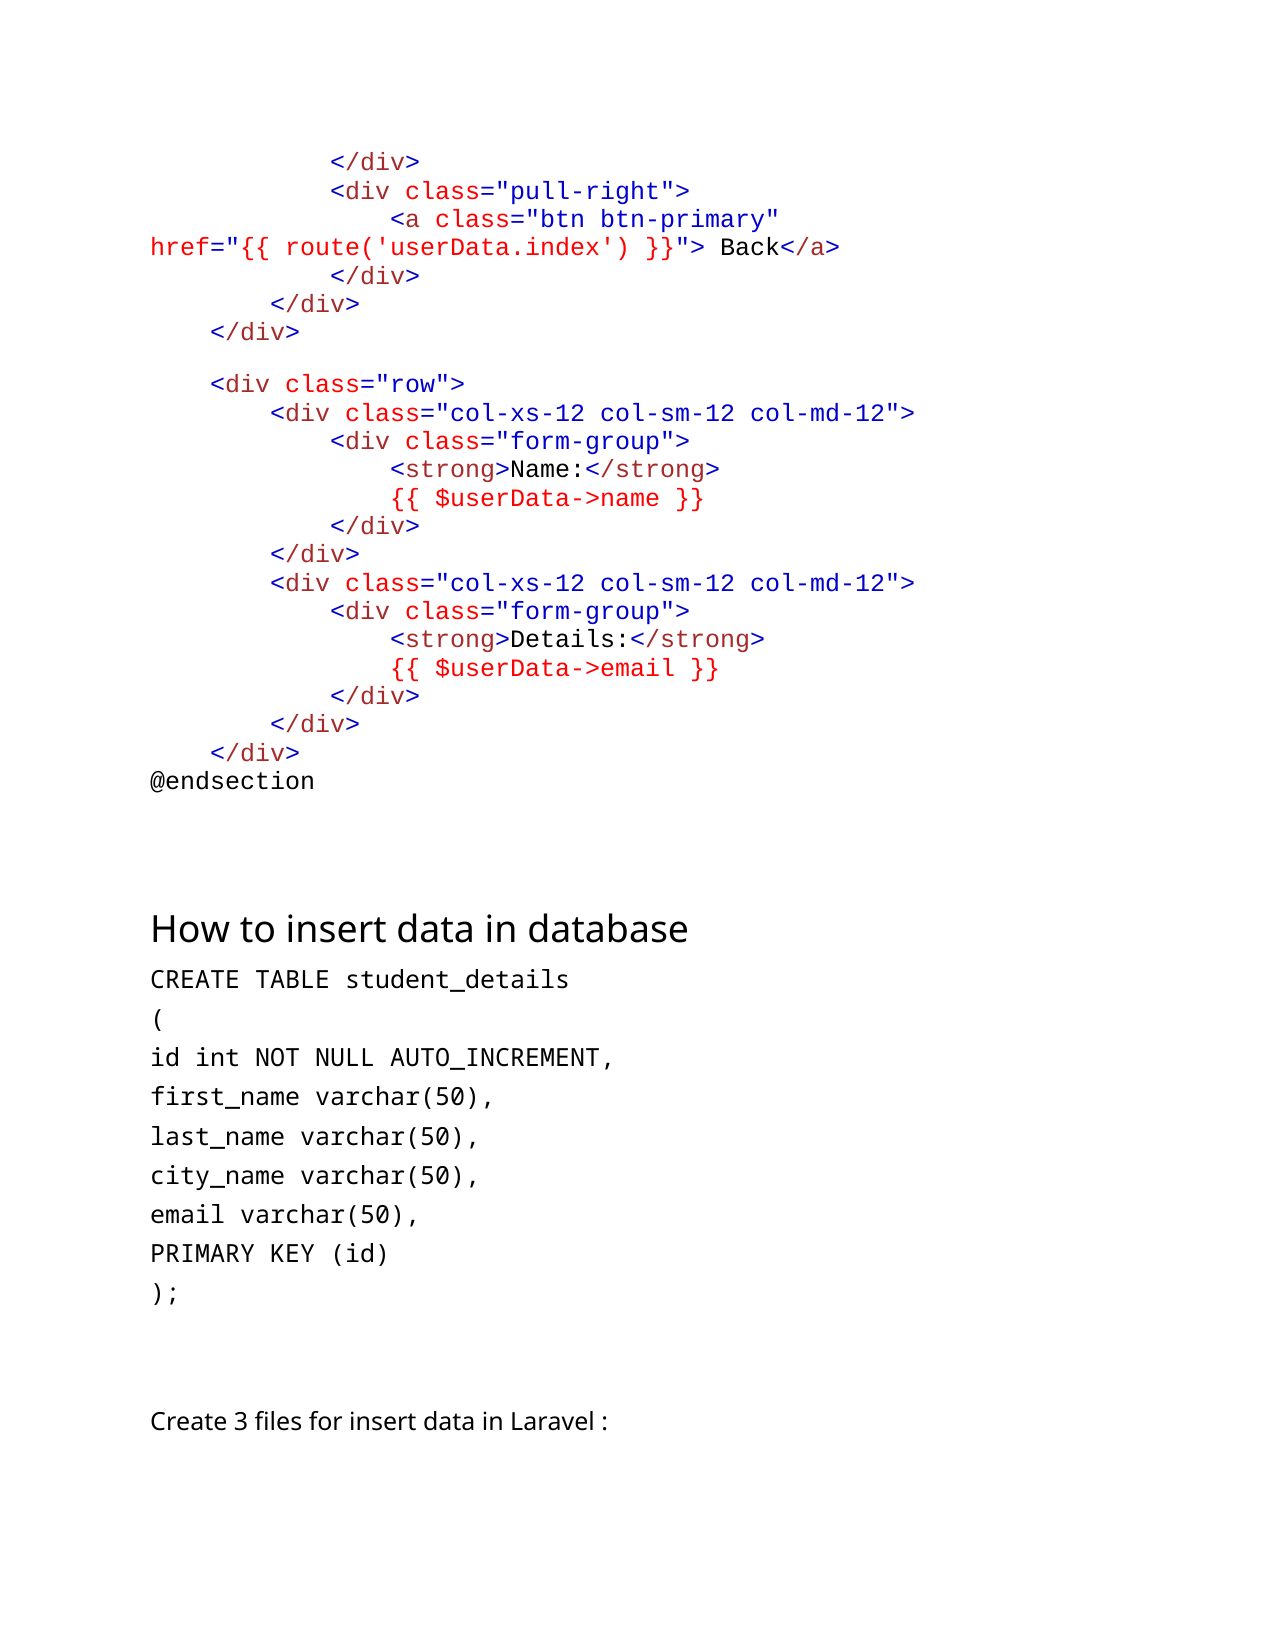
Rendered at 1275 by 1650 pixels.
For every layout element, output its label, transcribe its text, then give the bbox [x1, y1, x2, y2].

text <div class="col-xs-12 col-sm-12 col-md-12"> [150, 400, 1125, 429]
text <div class="form-group"> [150, 599, 1125, 627]
text <div class="col-xs-12 col-sm-12 col-md-12"> [150, 570, 1125, 599]
text @endsection [150, 769, 1125, 797]
text </div> [150, 542, 1125, 570]
text <a class="btn btn-primary" href="{{ route('userData.index') }}"> Back</a> [150, 207, 1125, 263]
text CREATE TABLE student_details ( id int NOT NULL AUTO_INCREMENT, first_name varchar(50), last_name varchar(50), city_name varchar(50), email varchar(50), PRIMARY KEY (id) ); [150, 961, 1125, 1309]
text </div> [150, 684, 1125, 712]
text <div class="pull-right"> [150, 178, 1125, 207]
text </div> [150, 740, 1125, 769]
text </div> [150, 263, 1125, 292]
text </div> [150, 320, 1125, 348]
text <div class="form-group"> [150, 429, 1125, 457]
text {{ $userData->name }} [150, 485, 1125, 514]
text <strong>Details:</strong> [150, 627, 1125, 655]
text </div> [150, 292, 1125, 320]
subtitle How to insert data in database [150, 903, 1125, 954]
text <strong>Name:</strong> [150, 457, 1125, 485]
text Create 3 files for insert data in Laravel : [150, 1403, 1125, 1437]
text </div> [150, 514, 1125, 542]
text </div> [150, 150, 1125, 178]
text </div> [150, 712, 1125, 740]
text {{ $userData->email }} [150, 655, 1125, 684]
text <div class="row"> [150, 372, 1125, 400]
